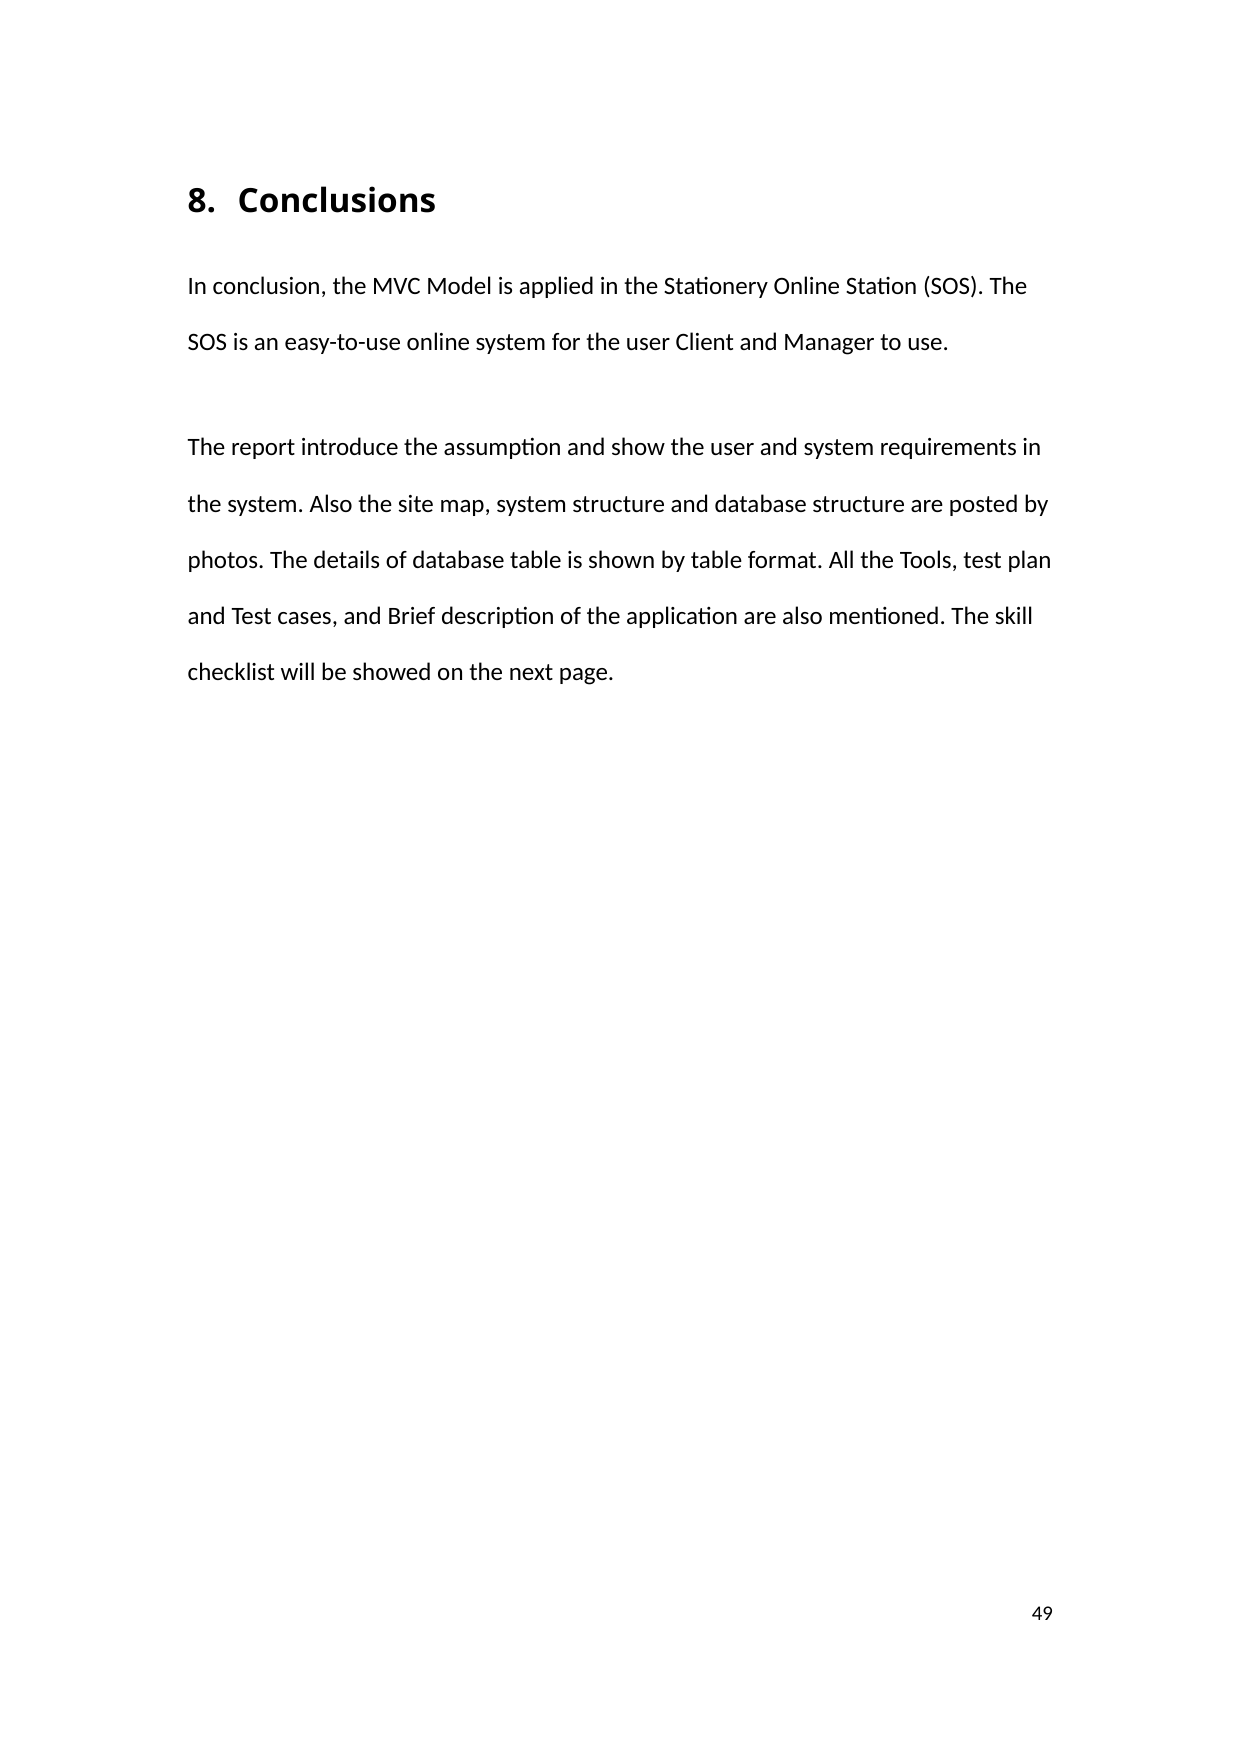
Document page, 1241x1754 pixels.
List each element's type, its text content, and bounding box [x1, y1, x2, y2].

text In conclusion, the MVC Model is applied in the Stationery Online Station (SOS). The SOS is an easy-to-use online system for the user Client and Manager to use. [187, 266, 1053, 360]
text The report introduce the assumption and show the user and system requirements in the system. Also the site map, system structure and database structure are posted by photos. The details of database table is shown by table format. All the Tools, test plan and Test cases, and Brief description of the application are also mentioned. The skill checklist will be showed on the next page. [187, 428, 1053, 691]
title Conclusions [187, 162, 1053, 237]
